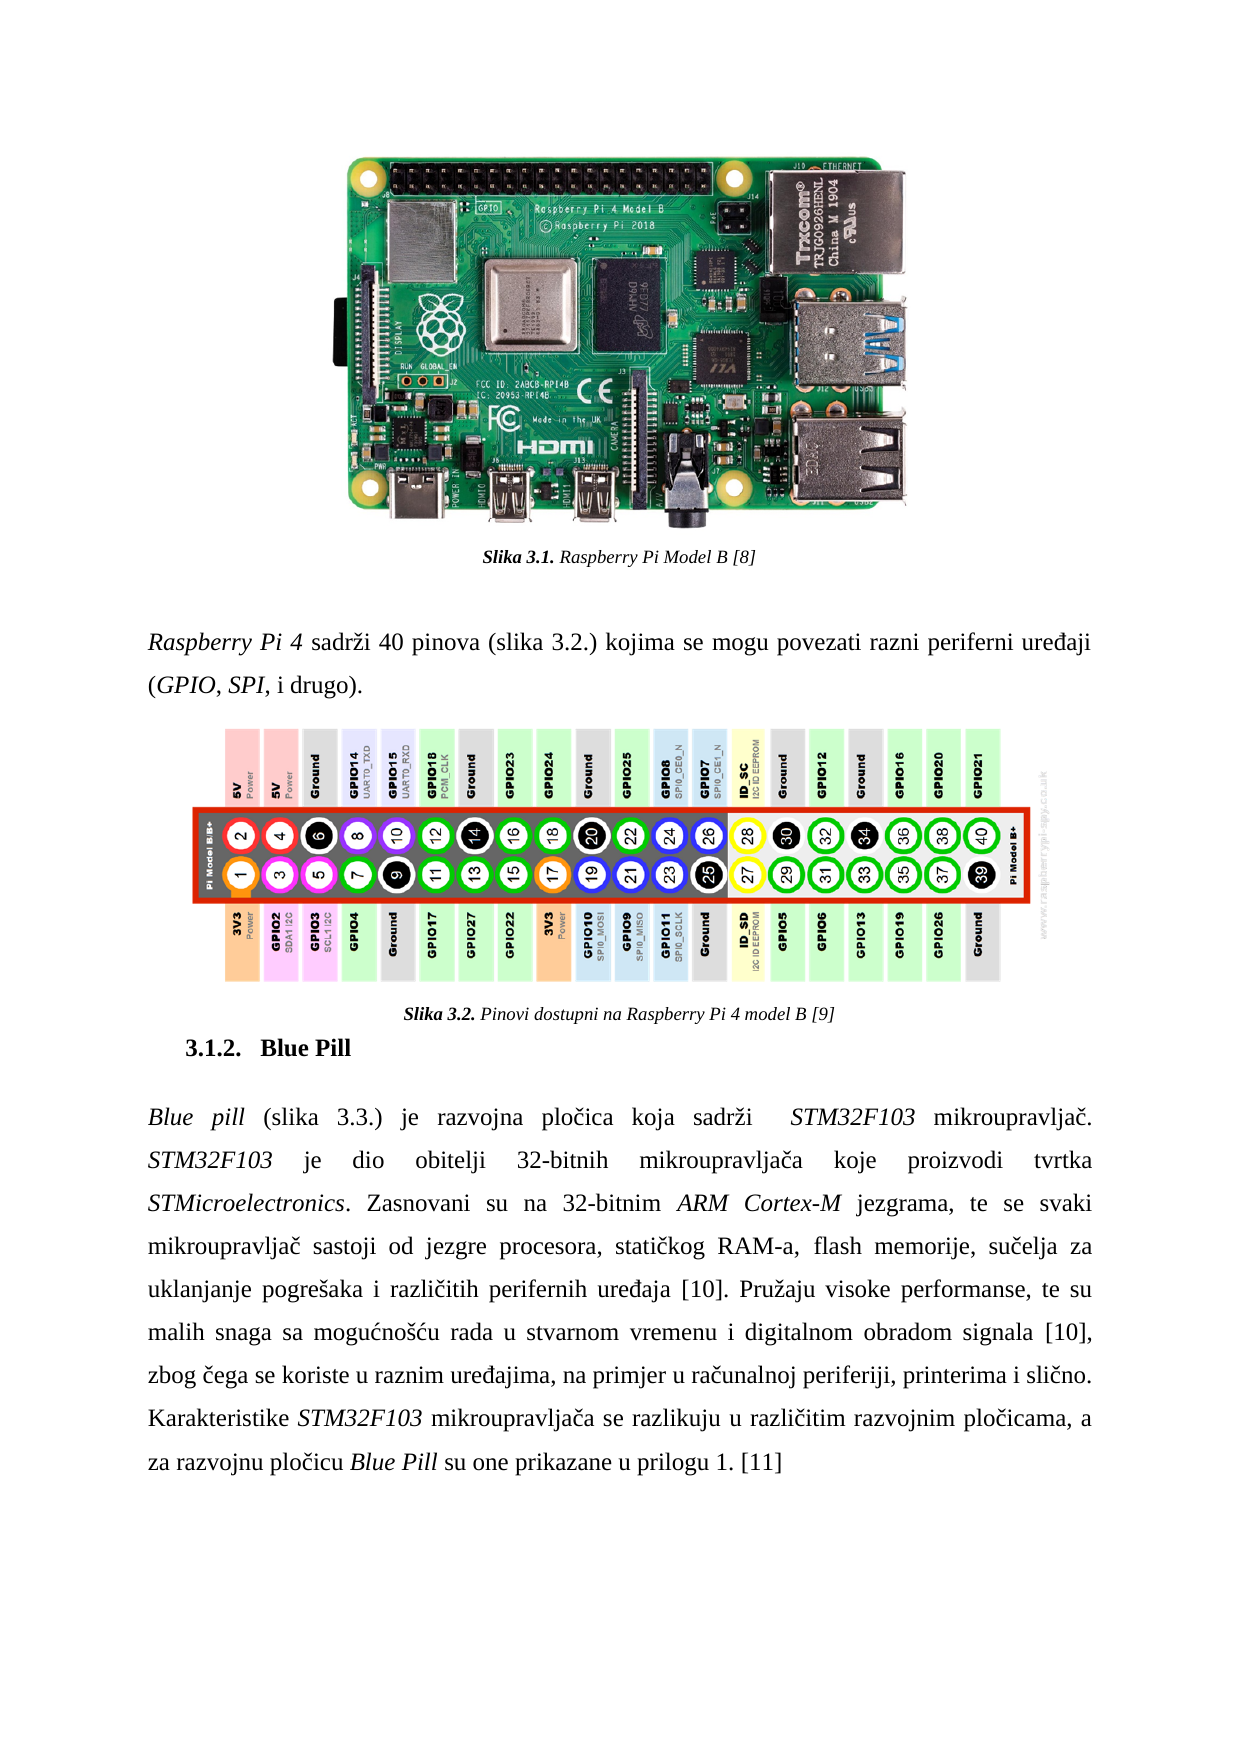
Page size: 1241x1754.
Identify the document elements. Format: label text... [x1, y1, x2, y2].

text Raspberry Pi 4 sadrži 40 pinova (slika 3.2.) kojima se mogu povezati razni periferni uređaji (GPIO, SPI, i drugo). [9] [148, 627, 1093, 699]
text Blue pill (slika 3.3.) je razvojna pločica koja sadrži STM32F103 mikroupravljač. STM32F103 je dio obitelji 32-bitnih mikroupravljača koje proizvodi tvrtka STMicroelectronics. Zasnovani su na 32-bitnim ARM Cortex-M jezgrama, te se svaki mikroupravljač sastoji od jezgre procesora, statičkog RAM-a, flash memorije, sučelja za uklanjanje pogrešaka i različitih perifernih uređaja [10]. Pružaju visoke performanse, te su malih snaga sa mogućnošću rada u stvarnom vremenu i digitalnom obradom signala [10], zbog čega se koriste u raznim uređajima, na primjer u računalnoj periferiji, printerima i slično. Karakteristike STM32F103 mikroupravljača se razlikuju u različitim razvojnim pločicama, a za razvojnu pločicu Blue Pill su one prikazane u prilogu 1. [11] [148, 1102, 1093, 1475]
picture [323, 147, 917, 537]
picture [185, 723, 1055, 988]
